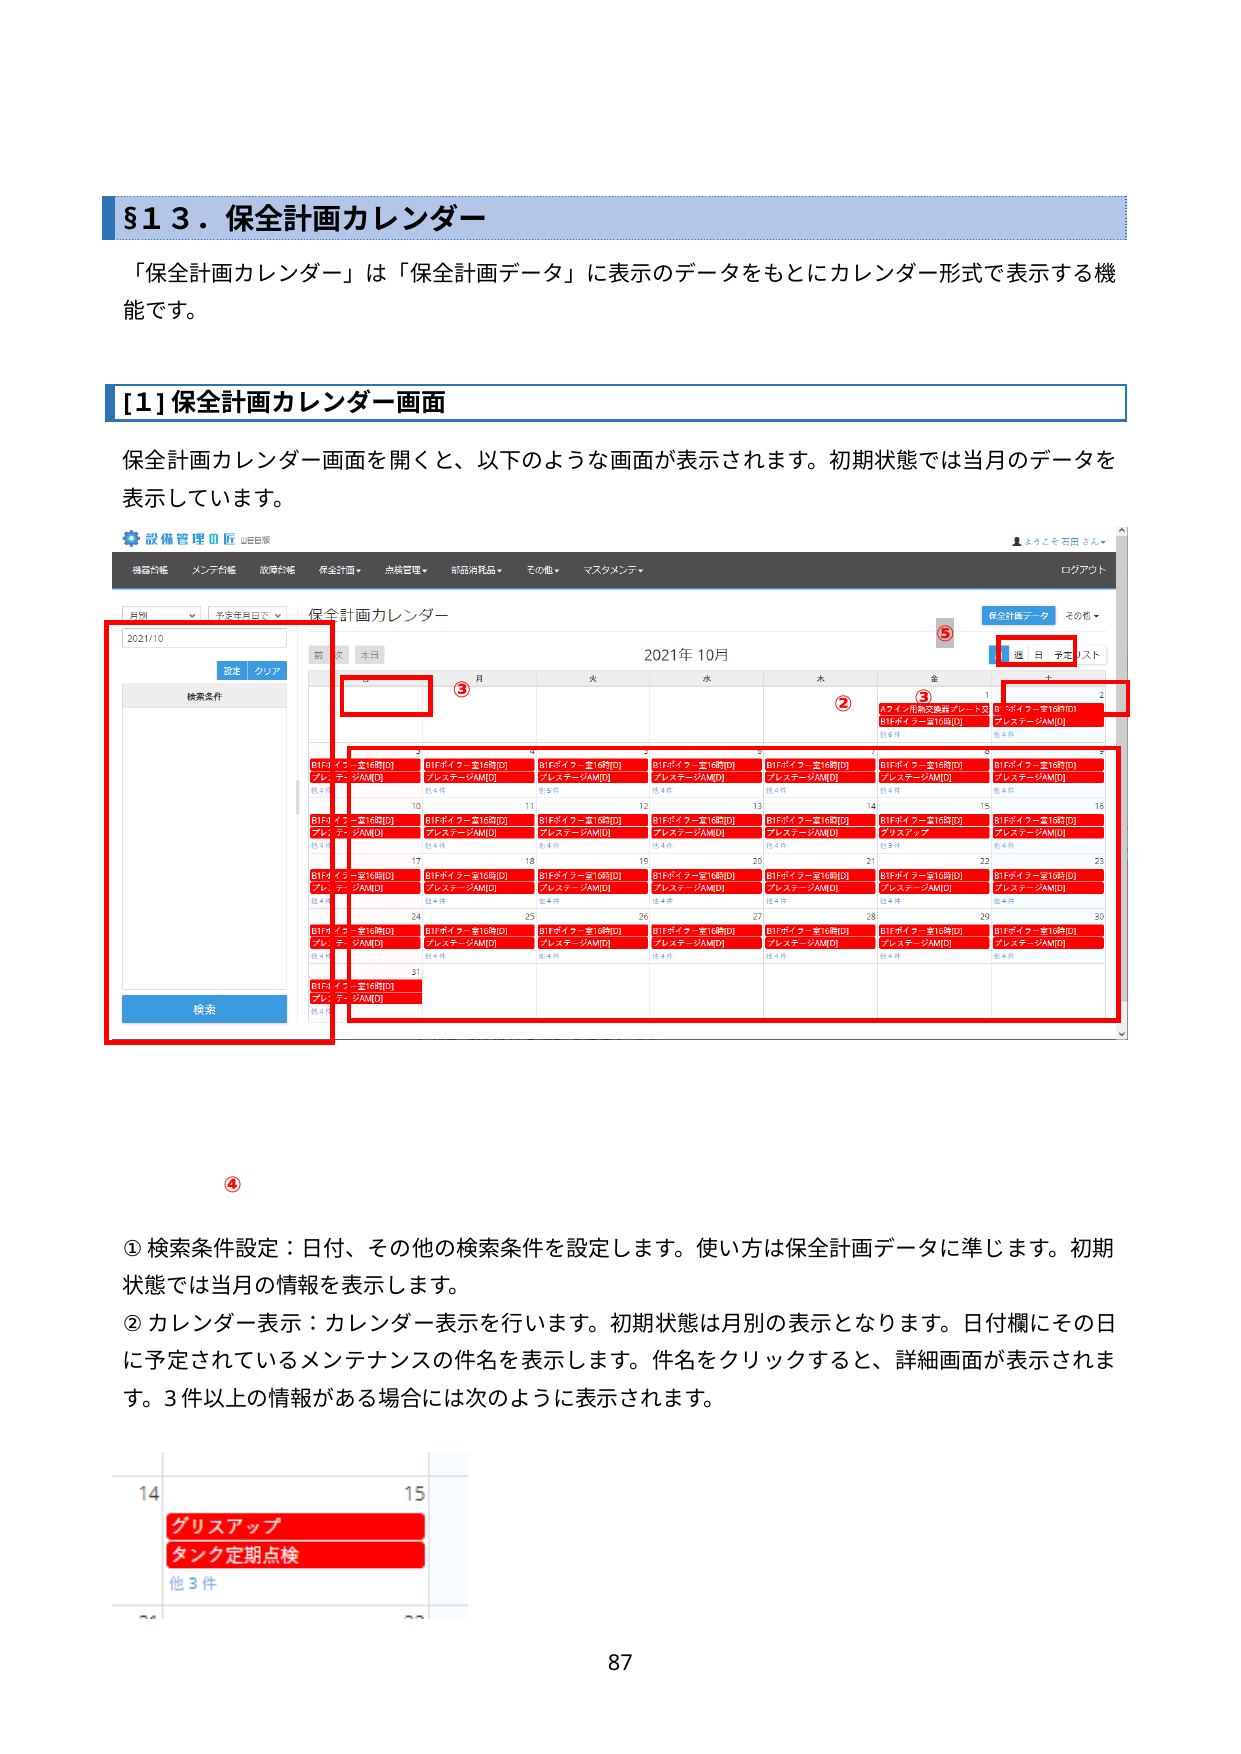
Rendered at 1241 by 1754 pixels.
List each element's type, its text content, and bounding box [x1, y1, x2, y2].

text ②カレンダー表示：カレンダー表示を行います。初期状態は月別の表示となります。日付欄にその日に予定されているメンテナンスの件名を表示します。件名をクリックすると、詳細画面が表示されます。3件以上の情報がある場合には次のように表示されます。 [123, 1303, 1118, 1415]
picture [1006, 684, 1126, 712]
text ①検索条件設定：日付、その他の検索条件を設定します。使い方は保全計画データに準じます。初期状態では当月の情報を表示します。 [123, 1228, 1118, 1303]
subtitle §１３．保全計画カレンダー [115, 196, 1127, 240]
picture [112, 625, 330, 1040]
picture [112, 527, 1128, 1040]
text 「保全計画カレンダー」は「保全計画データ」に表示のデータをもとにカレンダー形式で表示する機能です。 [123, 253, 1117, 328]
subtitle [１] 保全計画カレンダー画面 [115, 386, 1125, 419]
text 保全計画カレンダー画面を開くと、以下のような画面が表示されます。初期状態では当月のデータを表示しています。 [123, 440, 1118, 515]
picture [112, 1452, 469, 1619]
